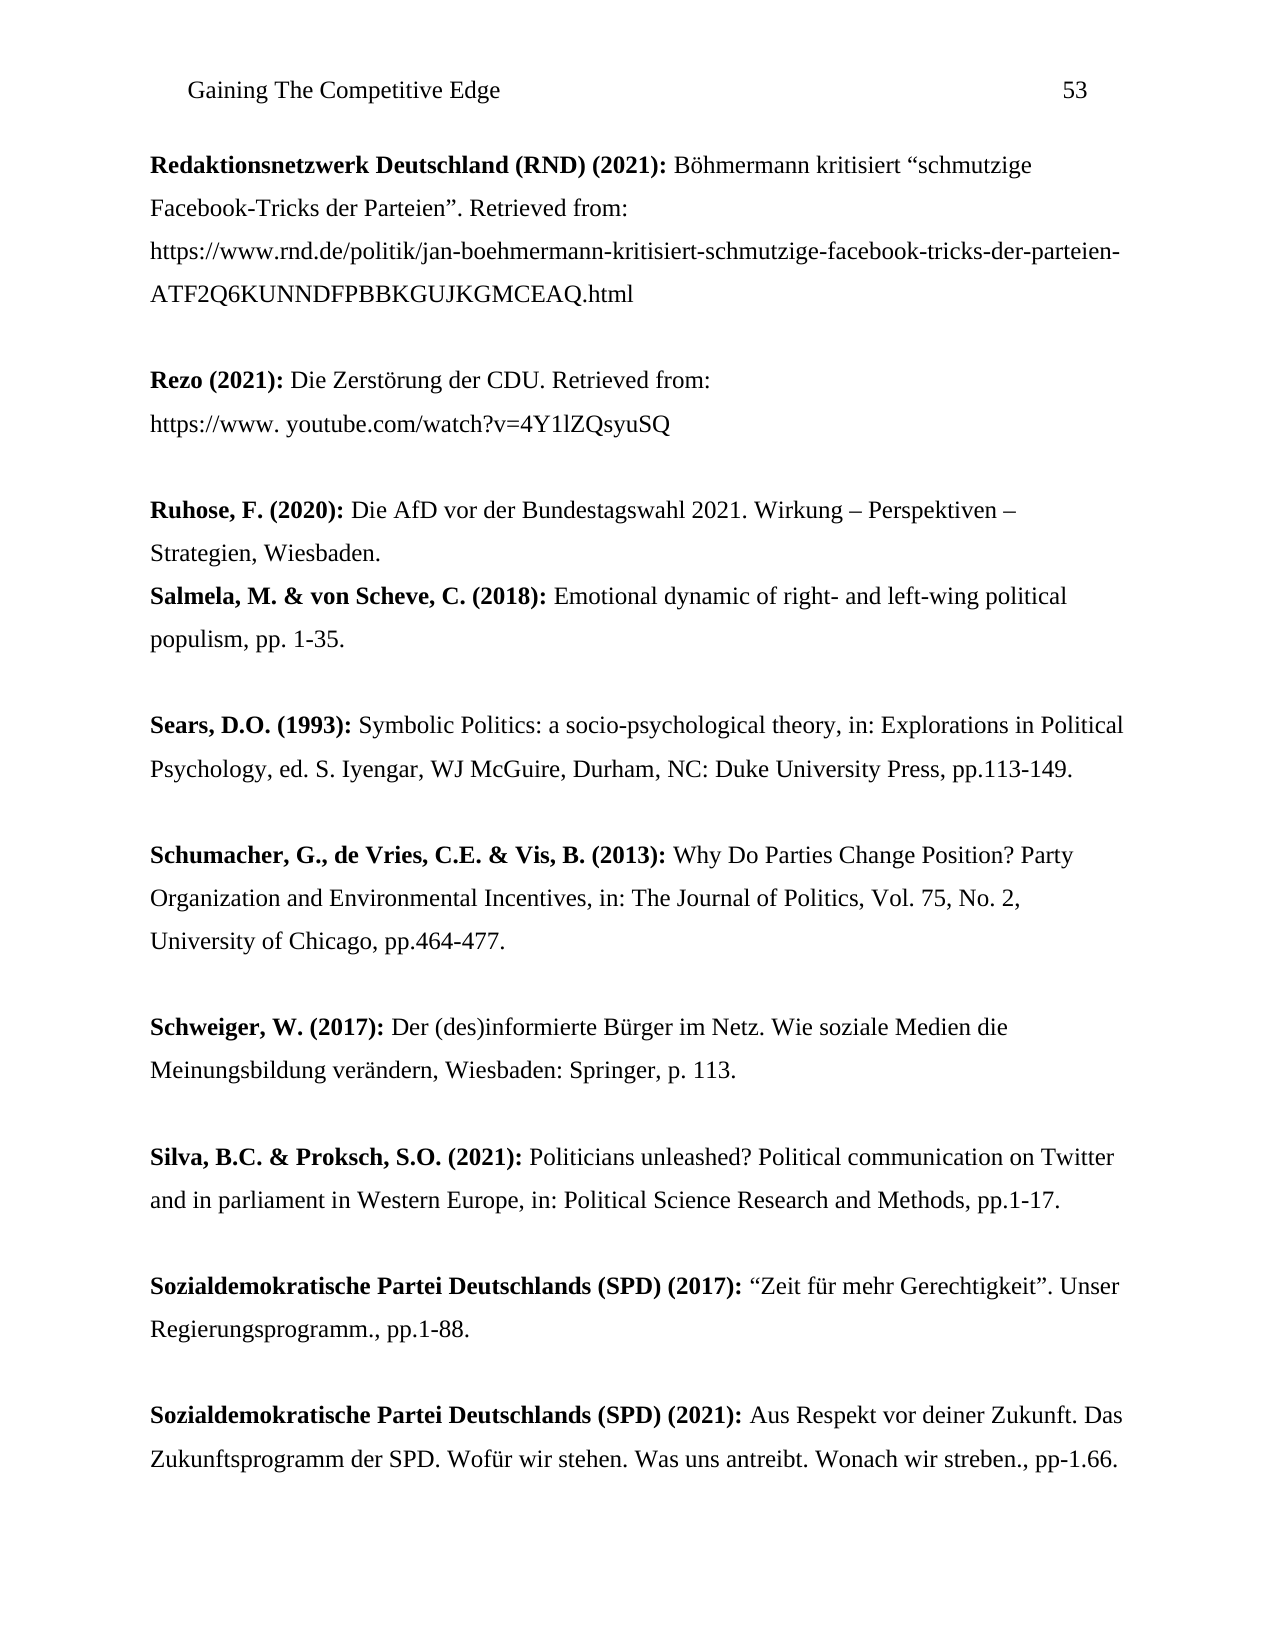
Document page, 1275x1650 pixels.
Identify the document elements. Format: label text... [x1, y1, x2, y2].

text Schumacher, G., de Vries, C.E. & Vis, B. (2013): Why Do Parties Change Position? Party Organization and Environmental Incentives, in: The Journal of Politics, Vol. 75, No. 2, University of Chicago, pp.464-477. [150, 840, 1125, 955]
text Salmela, M. & von Scheve, C. (2018): Emotional dynamic of right- and left-wing political populism, pp. 1-35. [150, 581, 1125, 653]
text Sozialdemokratische Partei Deutschlands (SPD) (2017): “Zeit für mehr Gerechtigkeit”. Unser Regierungsprogramm., pp.1-88. [150, 1271, 1125, 1343]
text https://www.rnd.de/politik/jan-boehmermann-kritisiert-schmutzige-facebook-tricks-der-parteien-ATF2Q6KUNNDFPBBKGUJKGMCEAQ.html [150, 236, 1125, 308]
text Rezo (2021): Die Zerstörung der CDU. Retrieved from: [150, 366, 1125, 394]
text Sozialdemokratische Partei Deutschlands (SPD) (2021): Aus Respekt vor deiner Zukunft. Das Zukunftsprogramm der SPD. Wofür wir stehen. Was uns antreibt. Wonach wir streben., pp-1.66. [150, 1401, 1125, 1472]
text Silva, B.C. & Proksch, S.O. (2021): Politicians unleashed? Political communication on Twitter and in parliament in Western Europe, in: Political Science Research and Methods, pp.1-17. [150, 1142, 1125, 1214]
text Ruhose, F. (2020): Die AfD vor der Bundestagswahl 2021. Wirkung – Perspektiven – Strategien, Wiesbaden. [150, 495, 1125, 567]
text Redaktionsnetzwerk Deutschland (RND) (2021): Böhmermann kritisiert “schmutzige Facebook-Tricks der Parteien”. Retrieved from: [150, 150, 1125, 222]
text https://www. youtube.com/watch?v=4Y1lZQsyuSQ [150, 409, 1125, 437]
text Schweiger, W. (2017): Der (des)informierte Bürger im Netz. Wie soziale Medien die Meinungsbildung verändern, Wiesbaden: Springer, p. 113. [150, 1012, 1125, 1084]
text Sears, D.O. (1993): Symbolic Politics: a socio-psychological theory, in: Explorations in Political Psychology, ed. S. Iyengar, WJ McGuire, Durham, NC: Duke University Press, pp.113-149. [150, 711, 1125, 782]
